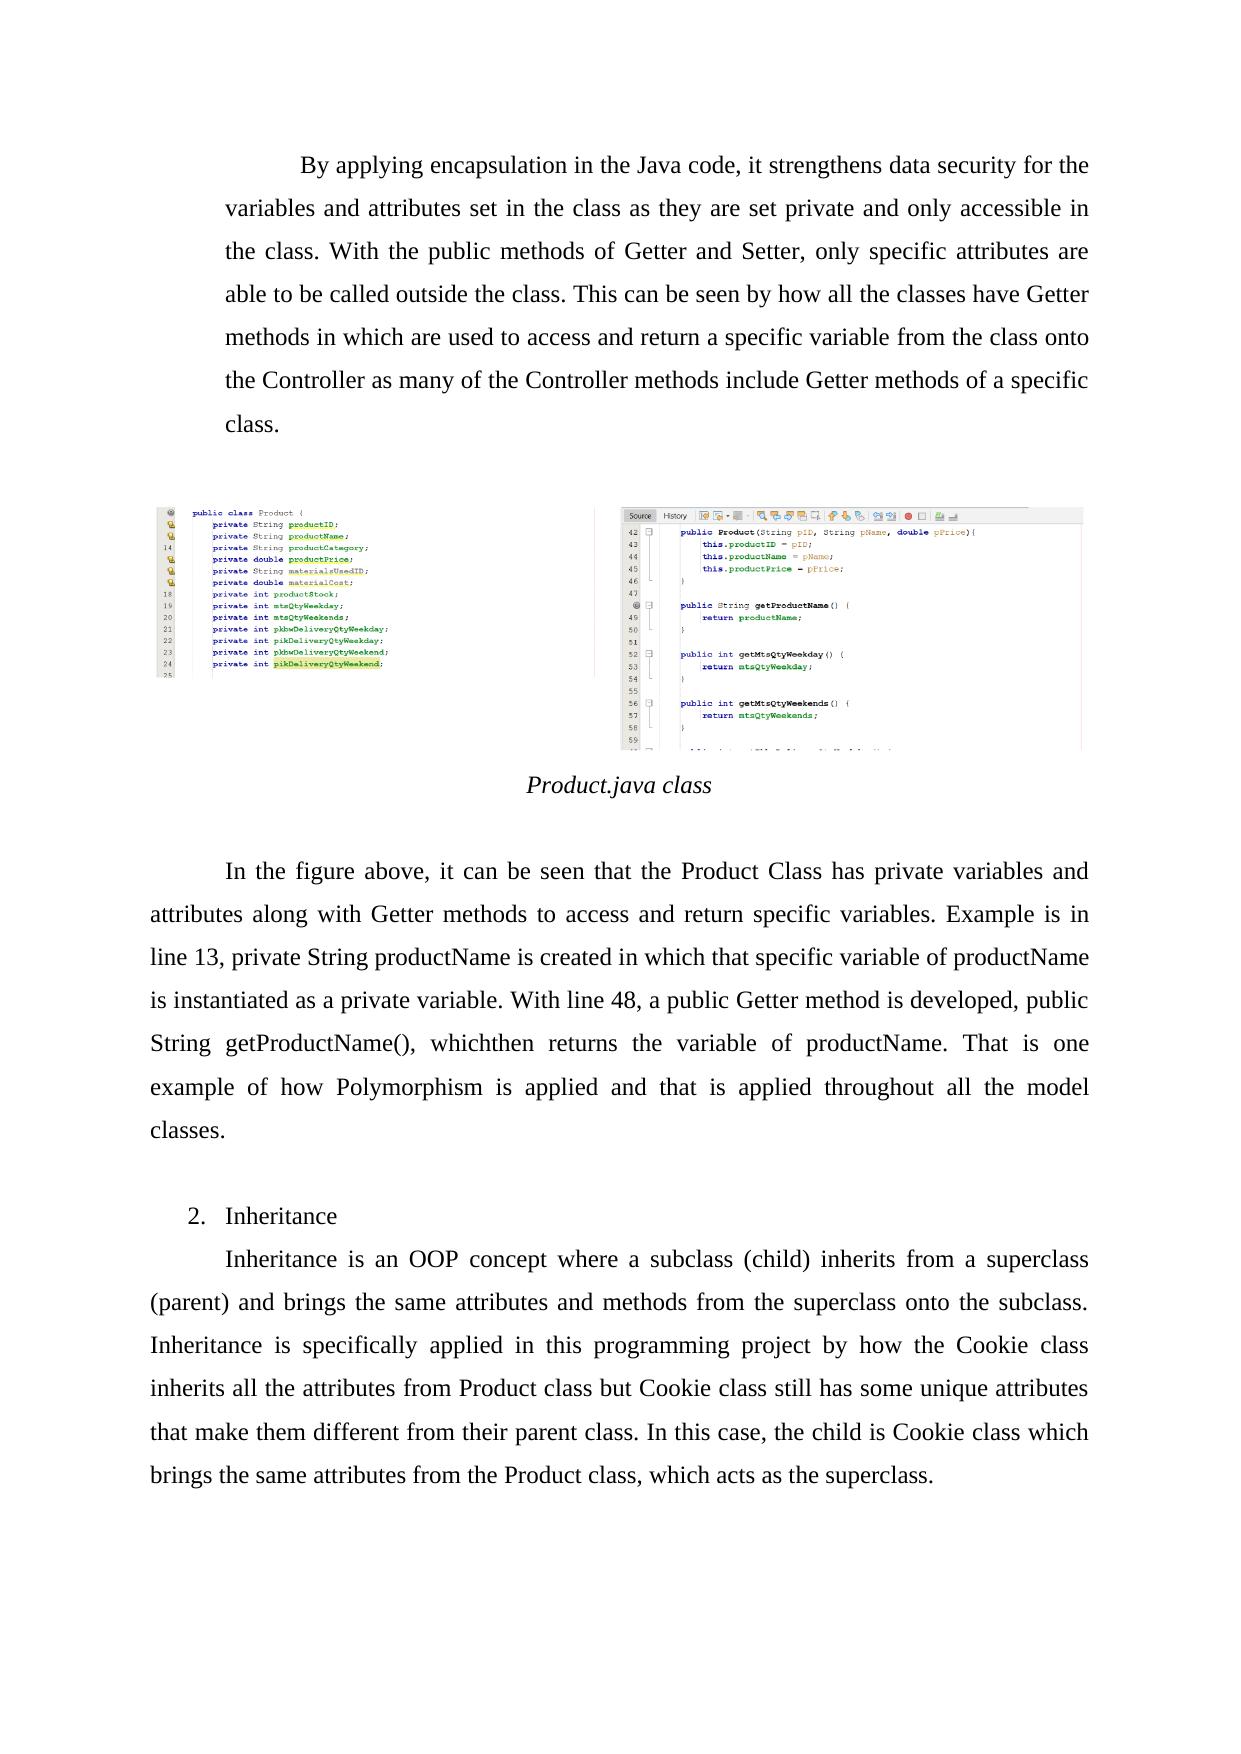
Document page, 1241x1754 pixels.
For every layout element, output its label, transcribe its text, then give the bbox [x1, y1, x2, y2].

text Product.java class [150, 770, 1090, 798]
text Inheritance is an OOP concept where a subclass (child) inherits from a superclass (parent) and brings the same attributes and methods from the superclass onto the subclass. Inheritance is specifically applied in this programming project by how the Cookie class inherits all the attributes from Product class but Cookie class still has some unique attributes that make them different from their parent class. In this case, the child is Cookie class which brings the same attributes from the Product class, which acts as the superclass. [150, 1244, 1090, 1488]
text By applying encapsulation in the Java code, it strengthens data security for the variables and attributes set in the class as they are set private and only accessible in the class. With the public methods of Getter and Setter, only specific attributes are able to be called outside the class. This can be seen by how all the classes have Getter methods in which are used to access and return a specific variable from the class onto the Controller as many of the Controller methods include Getter methods of a specific class. [225, 150, 1090, 437]
text In the figure above, it can be seen that the Product Class has private variables and attributes along with Getter methods to access and return specific variables. Example is in line 13, private String productName is created in which that specific variable of productName is instantiated as a private variable. With line 48, a public Getter method is developed, public String getProductName(), whichthen returns the variable of productName. That is one example of how Polymorphism is applied and that is applied throughout all the model classes. [150, 856, 1090, 1143]
picture [150, 495, 1091, 756]
list Inheritance [187, 1201, 1090, 1230]
